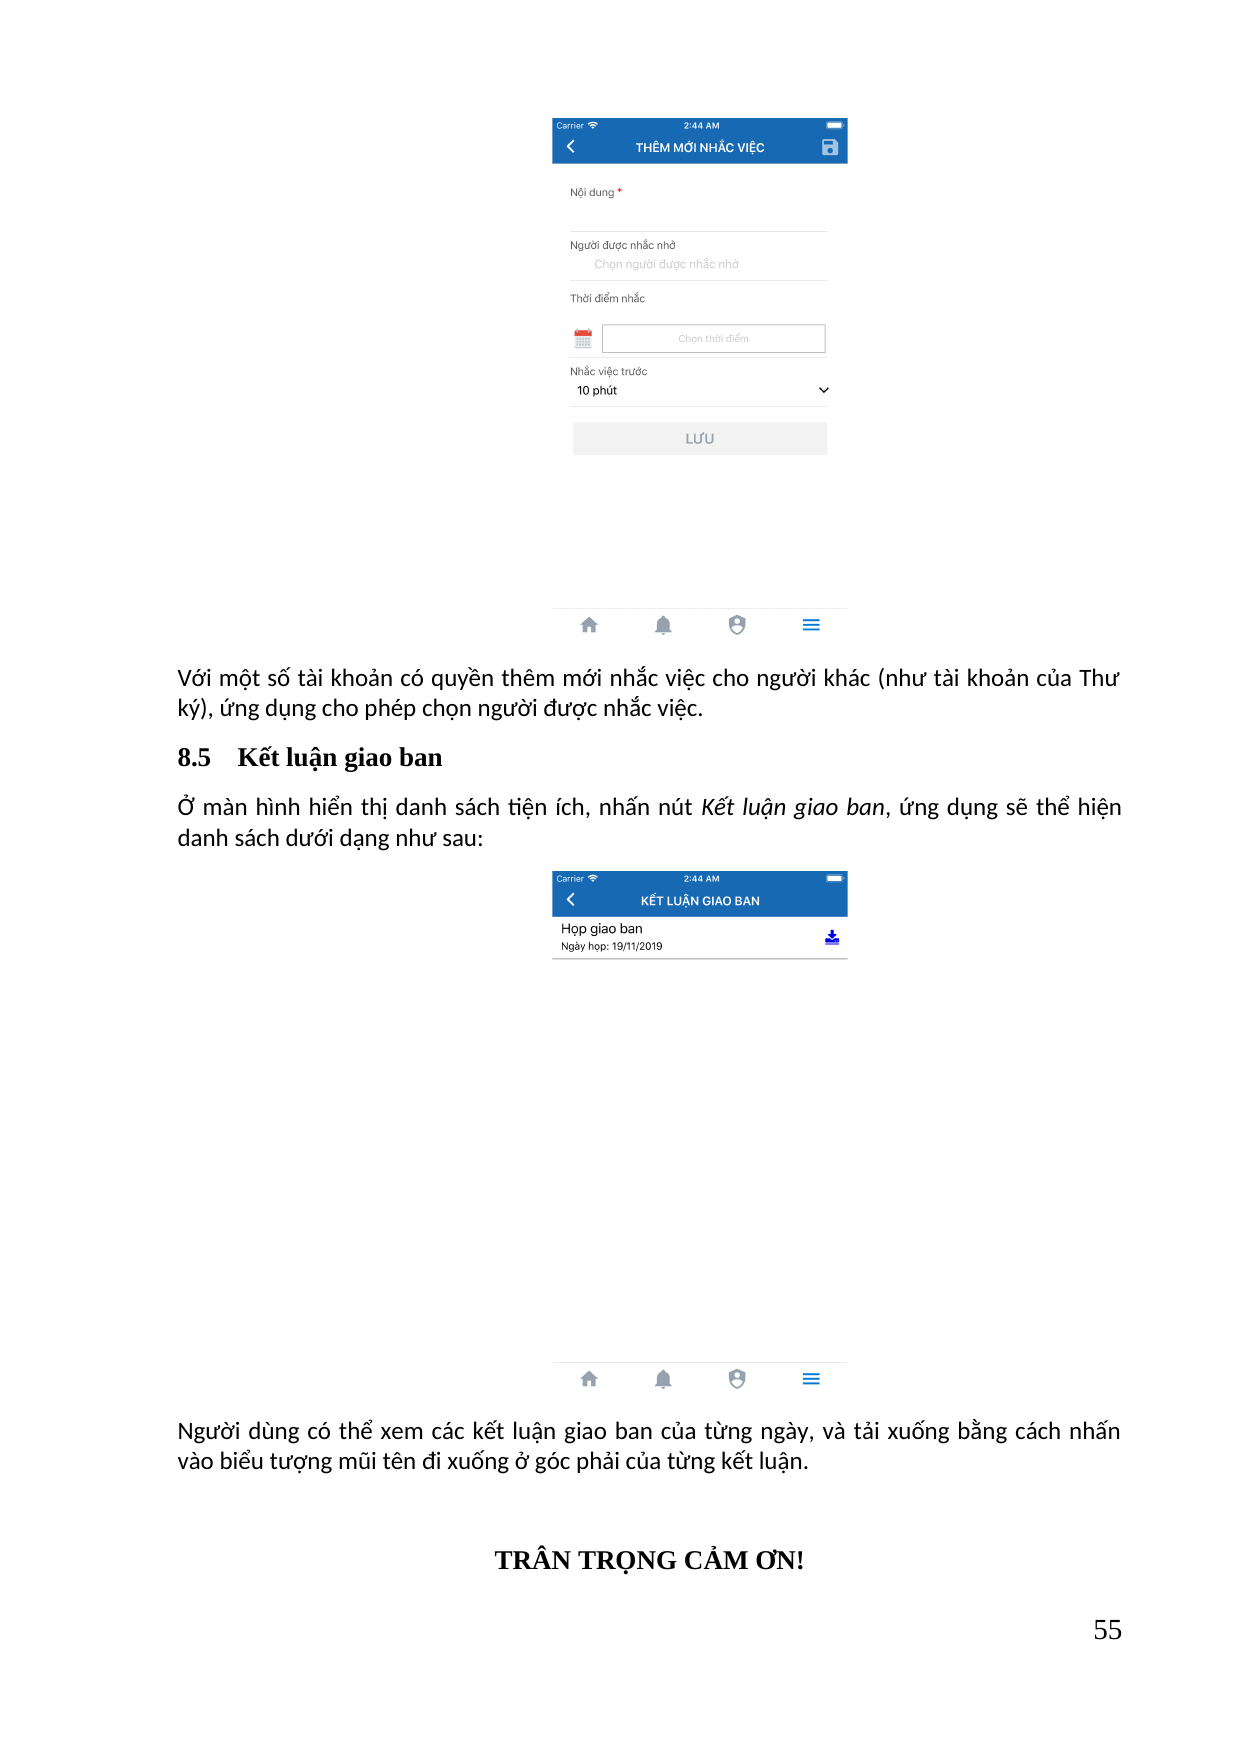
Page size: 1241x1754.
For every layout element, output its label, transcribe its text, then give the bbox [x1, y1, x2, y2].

picture [552, 118, 848, 643]
subtitle Kết luận giao ban [177, 742, 1122, 773]
text Ở màn hình hiển thị danh sách tiện ích, nhấn nút Kết luận giao ban, ứng dụng sẽ thể hiện danh sách dưới dạng như sau: [177, 791, 1122, 852]
text TRÂN TRỌNG CẢM ƠN! [177, 1544, 1122, 1575]
text Với một số tài khoản có quyền thêm mới nhắc việc cho người khác (như tài khoản của Thư ký), ứng dụng cho phép chọn người được nhắc việc. [177, 662, 1122, 723]
text Người dùng có thể xem các kết luận giao ban của từng ngày, và tải xuống bằng cách nhấn vào biểu tượng mũi tên đi xuống ở góc phải của từng kết luận. [177, 1415, 1122, 1476]
picture [552, 871, 848, 1397]
